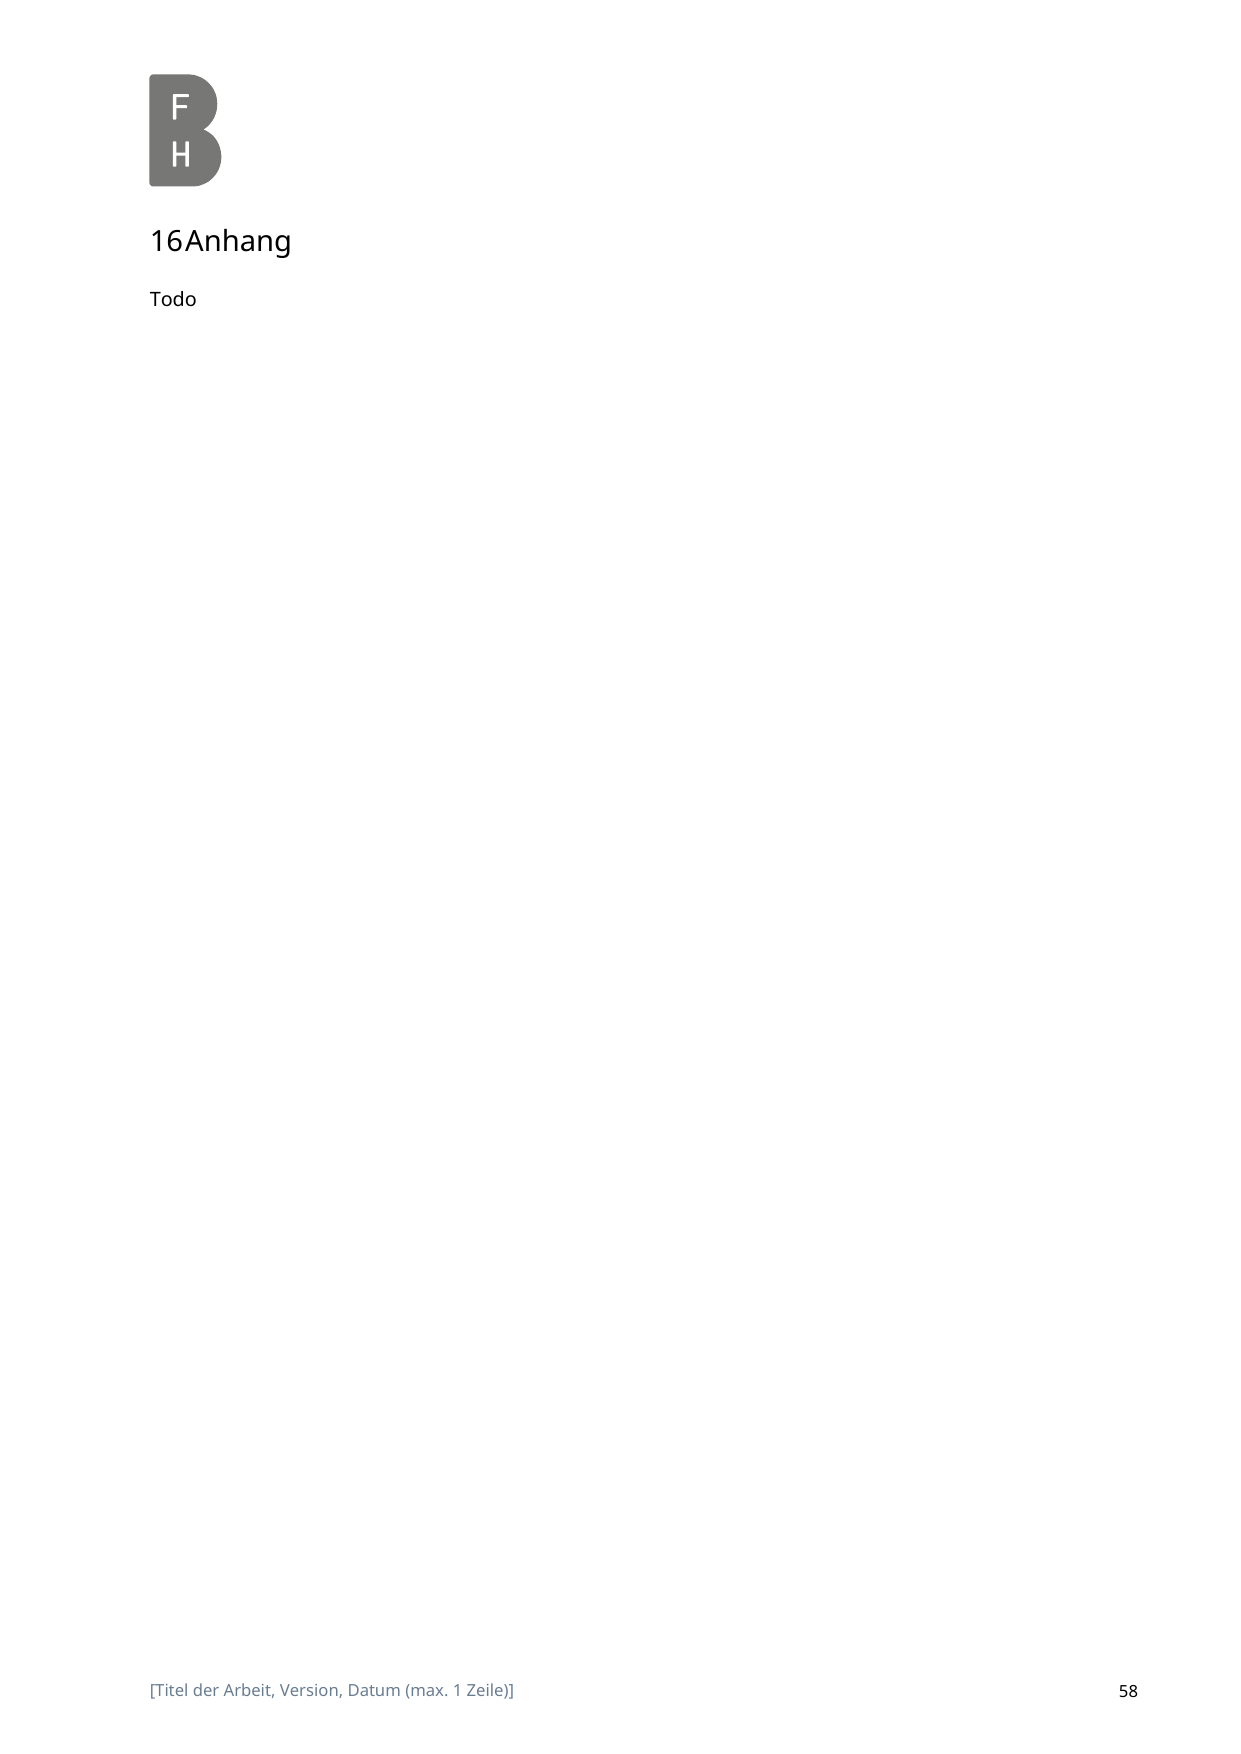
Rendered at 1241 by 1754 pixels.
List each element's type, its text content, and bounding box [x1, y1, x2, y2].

subtitle Anhang [149, 221, 1136, 260]
text Todo [149, 285, 1136, 312]
